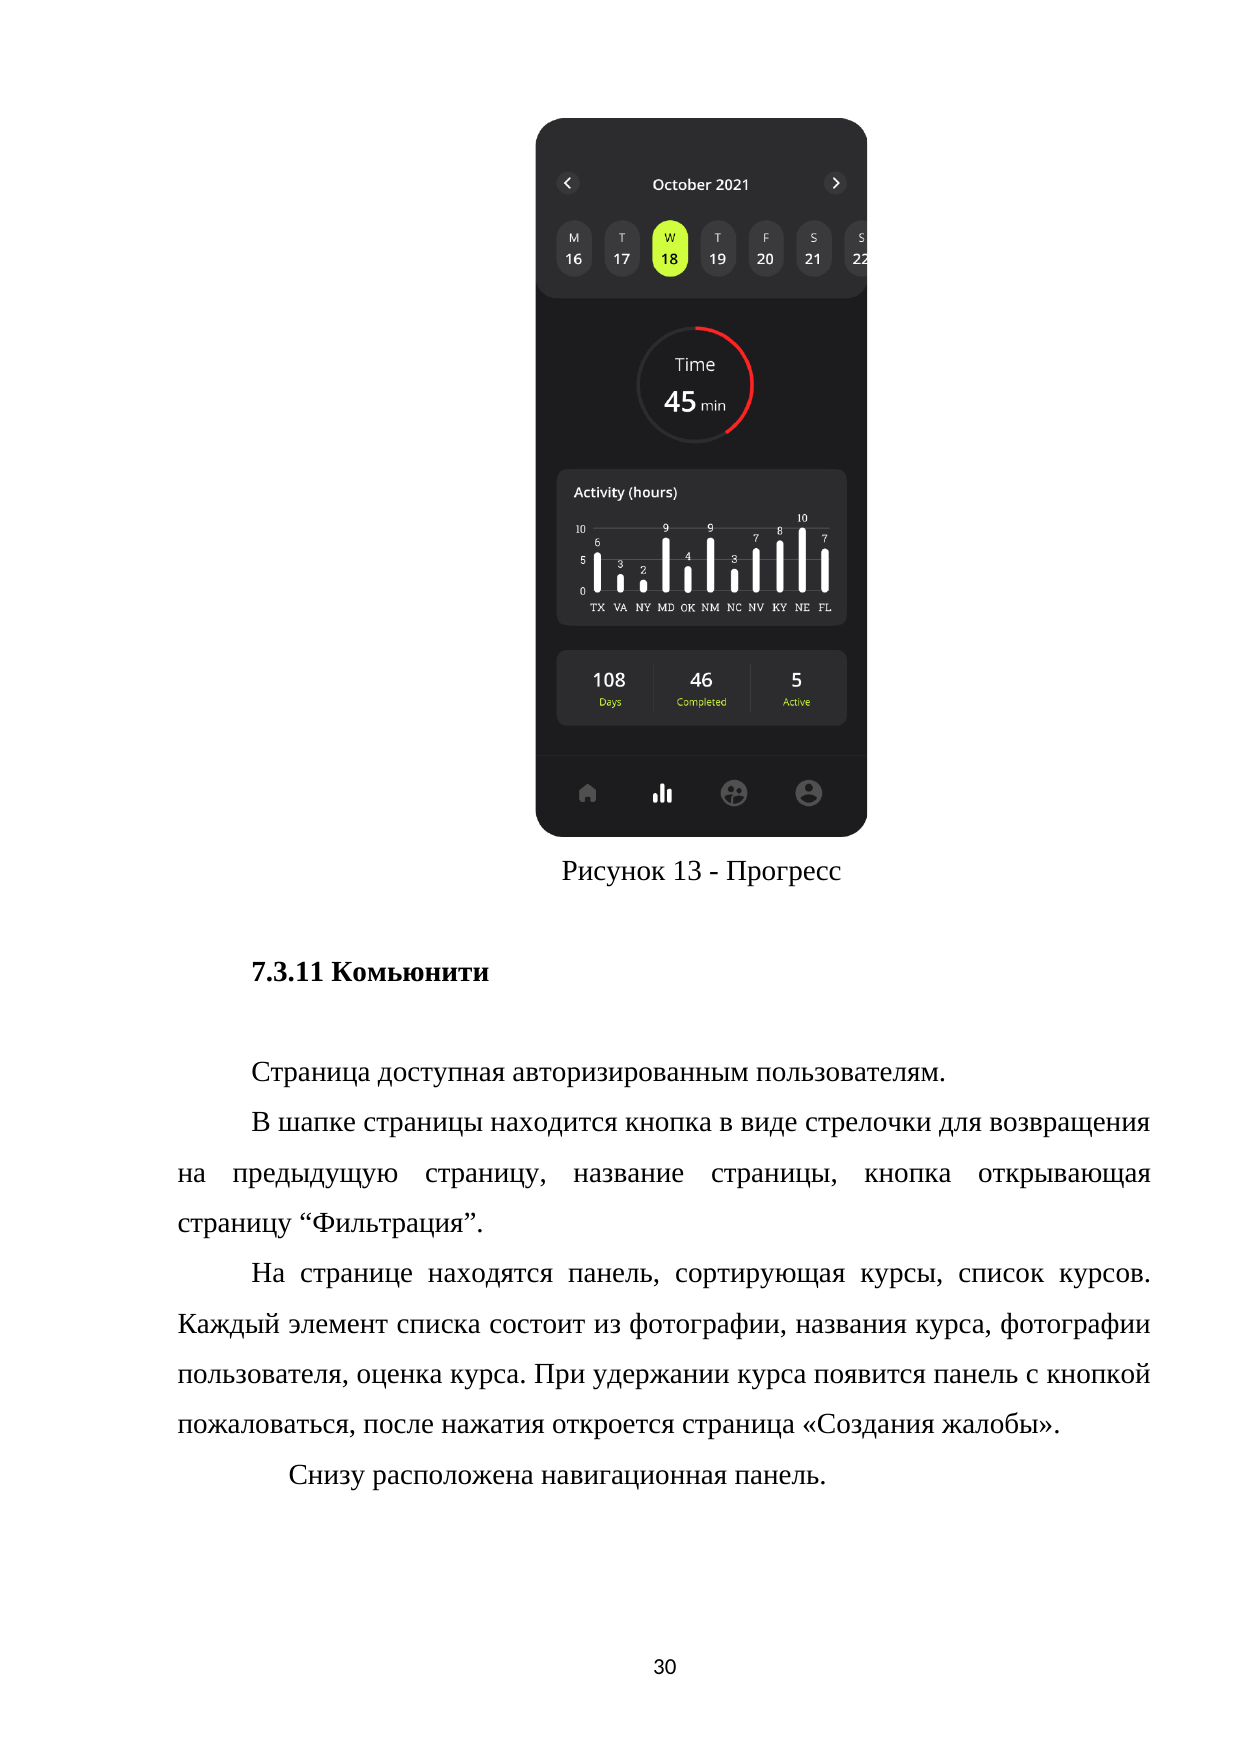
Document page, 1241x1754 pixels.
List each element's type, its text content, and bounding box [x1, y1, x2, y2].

picture [535, 118, 868, 837]
text Рисунок 13 - Прогресс [177, 853, 1152, 887]
text Страница доступная авторизированным пользователям. [177, 1054, 1152, 1088]
text Комьюнити [215, 954, 1152, 987]
list Снизу расположена навигационная панель. [288, 1457, 1152, 1490]
text В шапке страницы находится кнопка в виде стрелочки для возвращения на предыдущую страницу, название страницы, кнопка открывающая страницу “Фильтрация”. [177, 1104, 1152, 1239]
text На странице находятся панель, сортирующая курсы, список курсов. Каждый элемент списка состоит из фотографии, названия курса, фотографии пользователя, оценка курса. При удержании курса появится панель с кнопкой пожаловаться, после нажатия откроется страница «Создания жалобы». [177, 1256, 1152, 1440]
